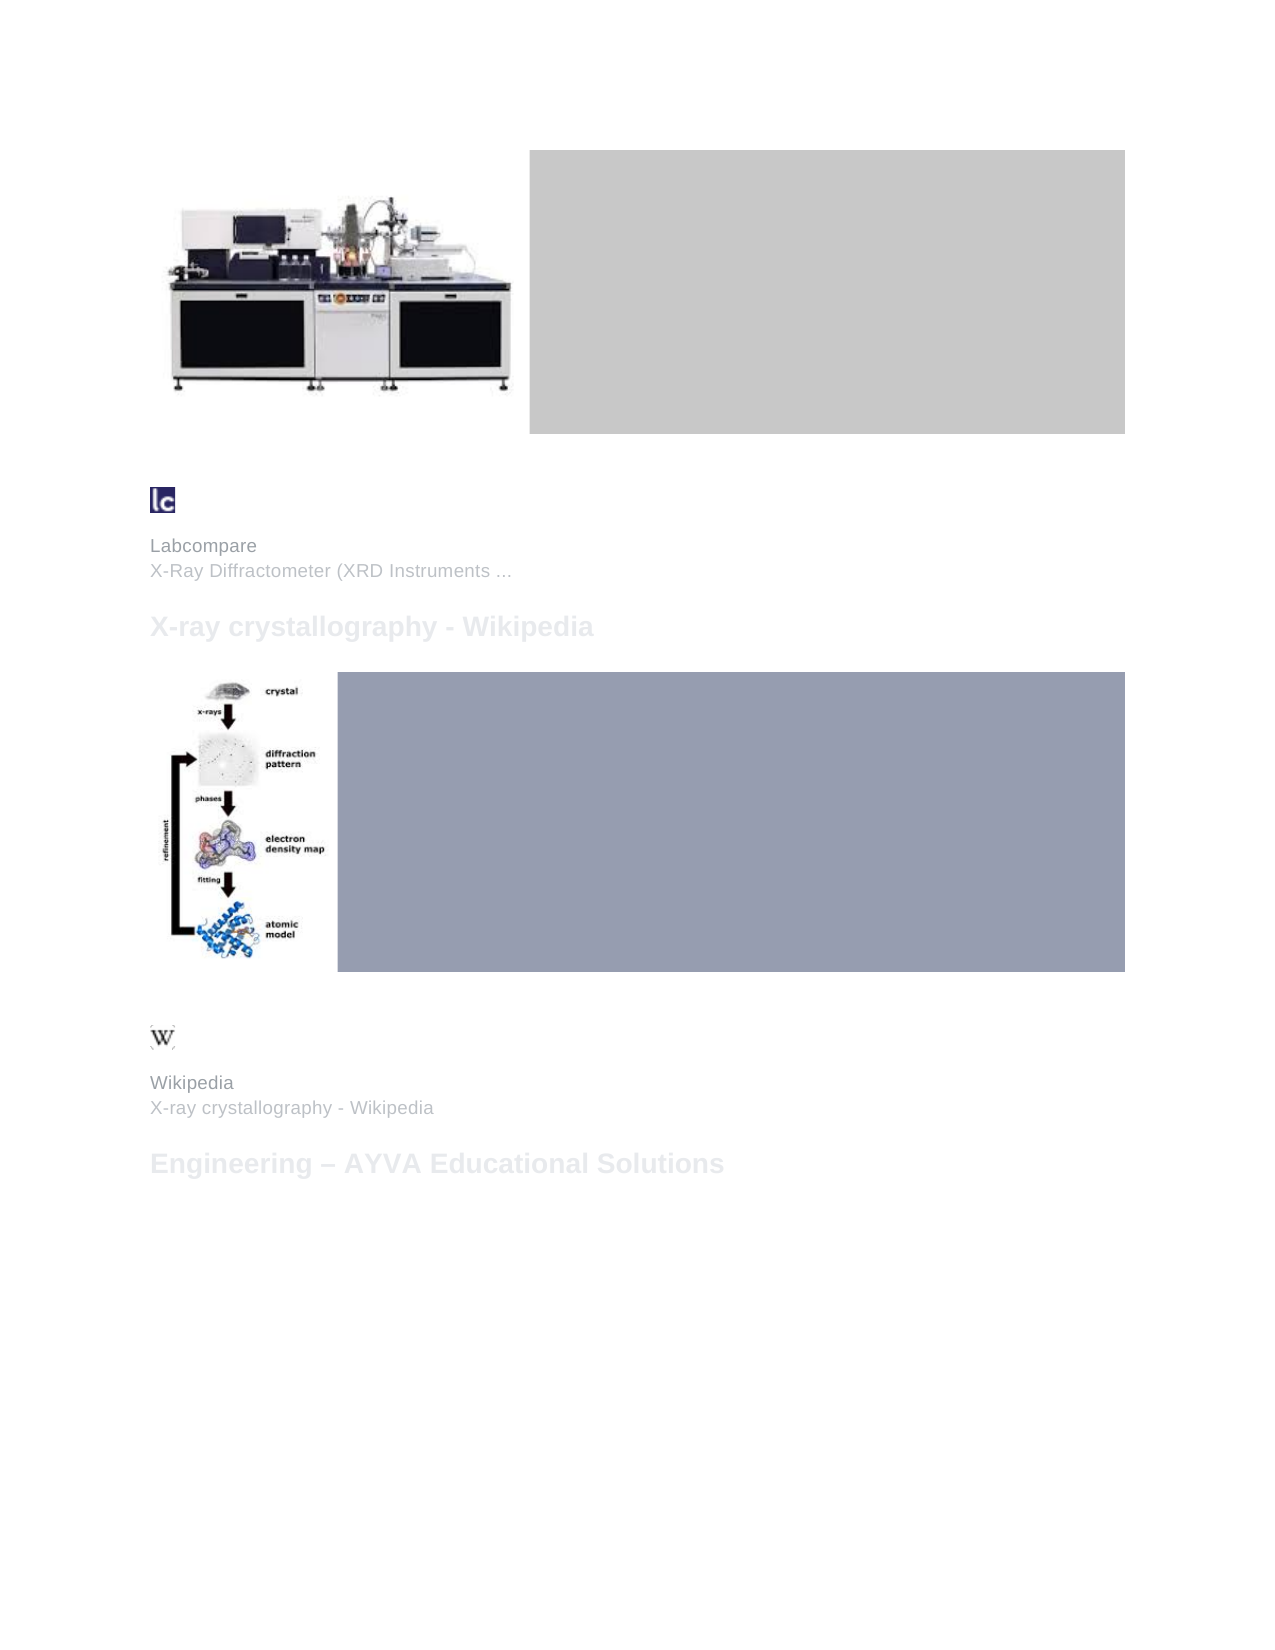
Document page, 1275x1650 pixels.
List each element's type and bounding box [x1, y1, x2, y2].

picture [150, 1025, 175, 1050]
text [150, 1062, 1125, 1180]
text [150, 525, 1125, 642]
picture [150, 150, 530, 435]
picture [150, 487, 175, 513]
picture [150, 671, 338, 972]
